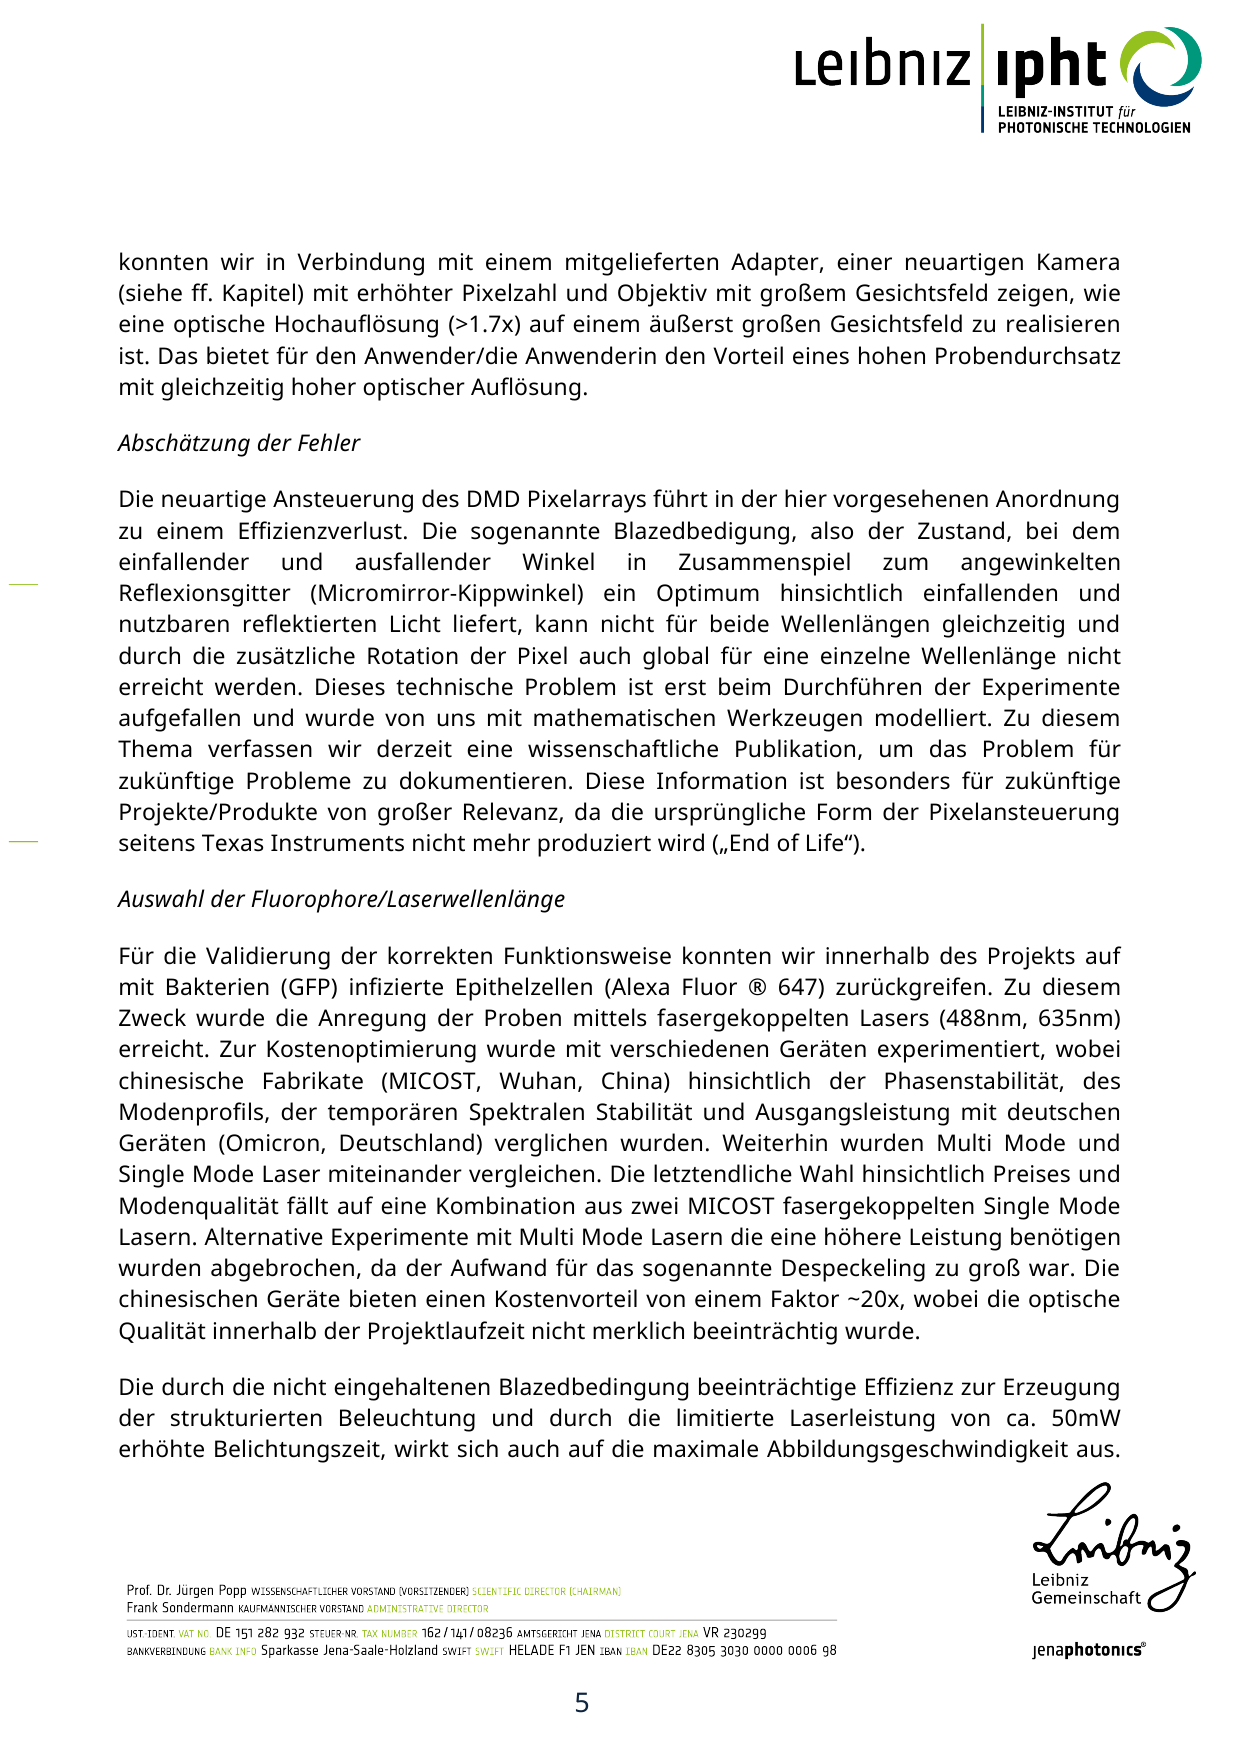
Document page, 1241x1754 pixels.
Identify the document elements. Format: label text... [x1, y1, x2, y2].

text Für die Validierung der korrekten Funktionsweise konnten wir innerhalb des Projekts auf mit Bakterien (GFP) infizierte Epithelzellen (Alexa Fluor ® 647) zurückgreifen. Zu diesem Zweck wurde die Anregung der Proben mittels fasergekoppelten Lasers (488nm, 635nm) erreicht. Zur Kostenoptimierung wurde mit verschiedenen Geräten experimentiert, wobei chinesische Fabrikate (MICOST, Wuhan, China) hinsichtlich der Phasenstabilität, des Modenprofils, der temporären Spektralen Stabilität und Ausgangsleistung mit deutschen Geräten (Omicron, Deutschland) verglichen wurden. Weiterhin wurden Multi Mode und Single Mode Laser miteinander vergleichen. Die letztendliche Wahl hinsichtlich Preises und Modenqualität fällt auf eine Kombination aus zwei MICOST fasergekoppelten Single Mode Lasern. Alternative Experimente mit Multi Mode Lasern die eine höhere Leistung benötigen wurden abgebrochen, da der Aufwand für das sogenannte Despeckeling zu groß war. Die chinesischen Geräte bieten einen Kostenvorteil von einem Faktor ~20x, wobei die optische Qualität innerhalb der Projektlaufzeit nicht merklich beeinträchtig wurde. [118, 939, 1123, 1345]
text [118, 1370, 1123, 1464]
text Die neuartige Ansteuerung des DMD Pixelarrays führt in der hier vorgesehenen Anordnung zu einem Effizienzverlust. Die sogenannte Blazedbedigung, also der Zustand, bei dem einfallender und ausfallender Winkel in Zusammenspiel zum angewinkelten Reflexionsgitter (Micromirror-Kippwinkel) ein Optimum hinsichtlich einfallenden und nutzbaren reflektierten Licht liefert, kann nicht für beide Wellenlängen gleichzeitig und durch die zusätzliche Rotation der Pixel auch global für eine einzelne Wellenlänge nicht erreicht werden. Dieses technische Problem ist erst beim Durchführen der Experimente aufgefallen und wurde von uns mit mathematischen Werkzeugen modelliert. Zu diesem Thema verfassen wir derzeit eine wissenschaftliche Publikation, um das Problem für zukünftige Probleme zu dokumentieren. Diese Information ist besonders für zukünftige Projekte/Produkte von großer Relevanz, da die ursprüngliche Form der Pixelansteuerung seitens Texas Instruments nicht mehr produziert wird („End of Life“). [118, 483, 1123, 858]
text Auswahl der Fluorophore/Laserwellenlänge [118, 883, 1123, 914]
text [118, 245, 1123, 402]
text Abschätzung der Fehler [118, 427, 1123, 458]
picture [8, 0, 1241, 1719]
